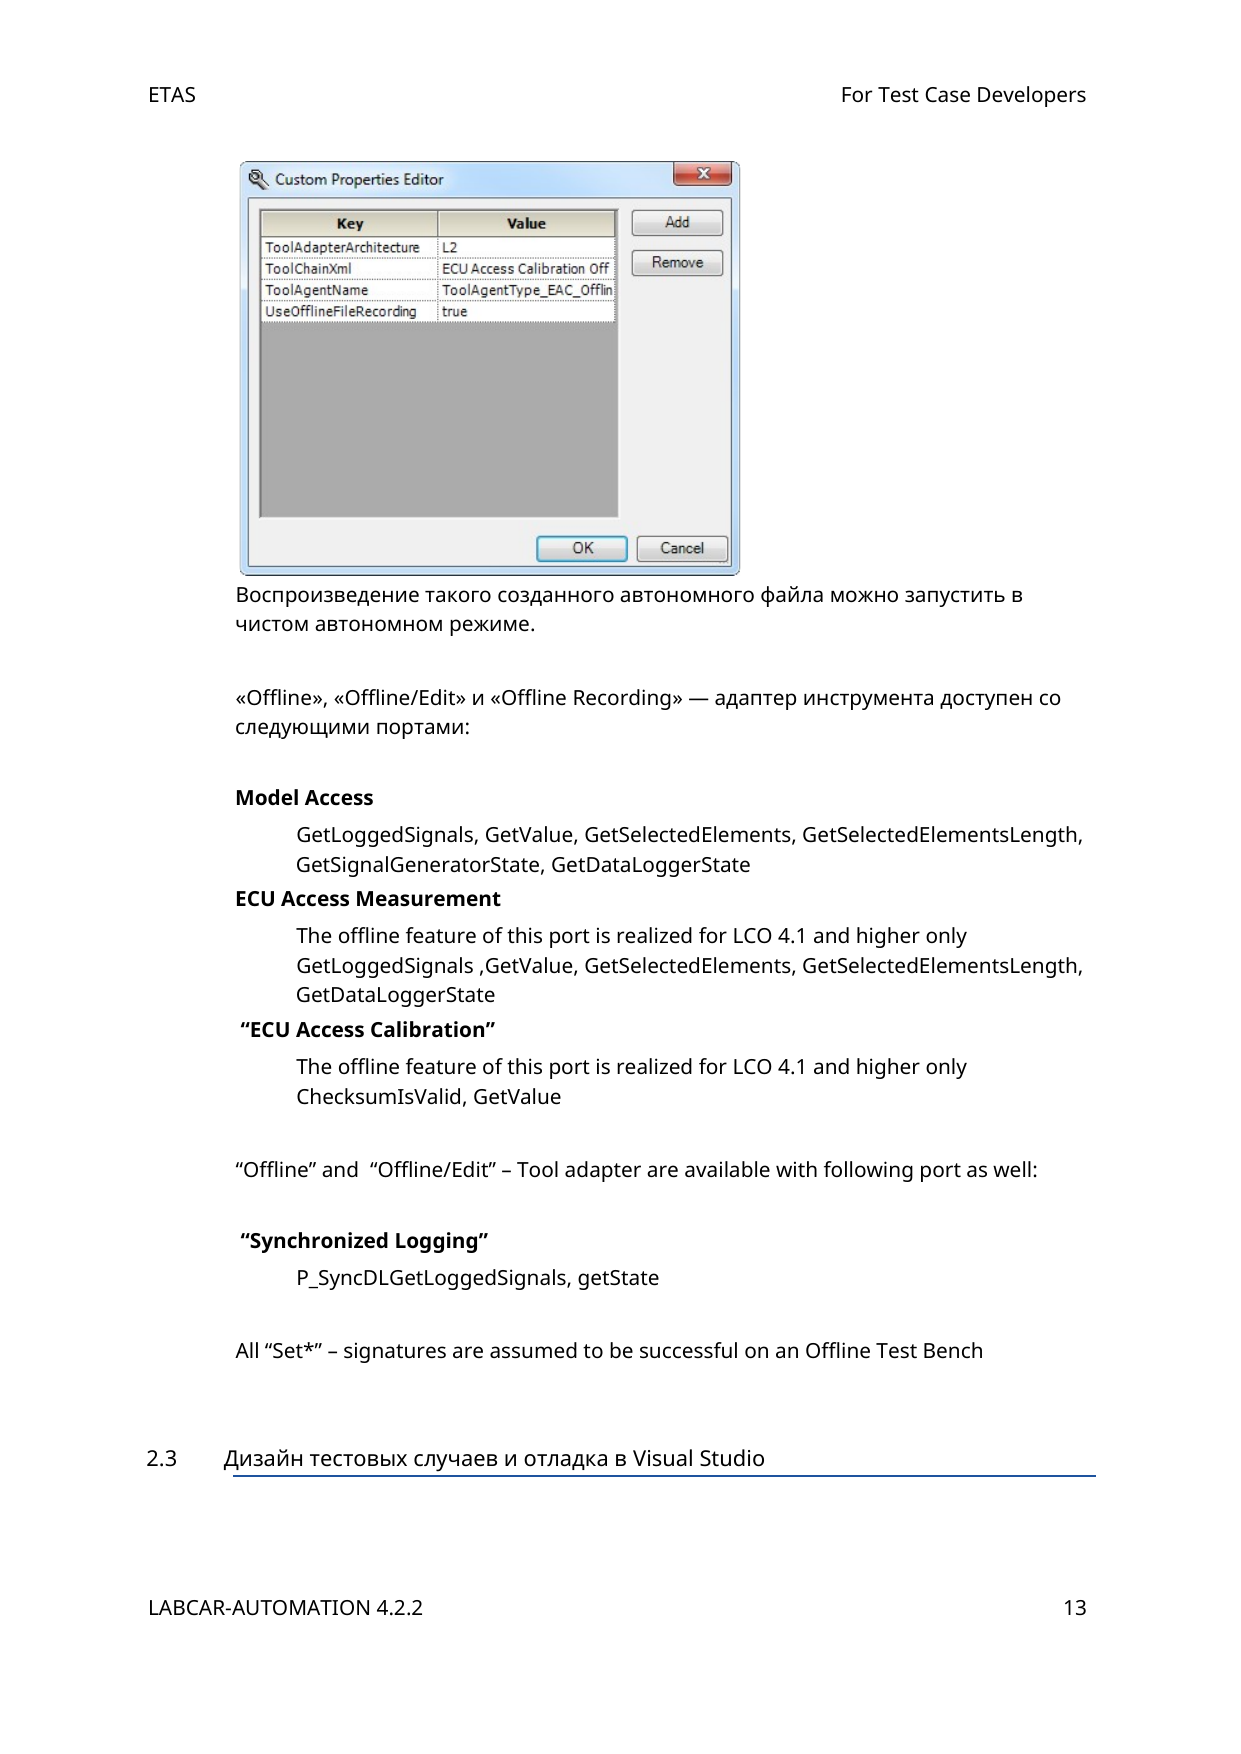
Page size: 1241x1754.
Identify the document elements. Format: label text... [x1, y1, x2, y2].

text ECU Access Measurement [235, 884, 1092, 913]
text GetLoggedSignals, GetValue, GetSelectedElements, GetSelectedElementsLength, GetSignalGeneratorState, GetDataLoggerState [296, 821, 1091, 878]
text “ECU Access Calibration” [235, 1015, 1092, 1043]
text “Synchronized Logging” [235, 1226, 1092, 1255]
text Model Access [235, 783, 1092, 812]
text All “Set*” – signatures are assumed to be successful on an Offline Test Bench [235, 1337, 1091, 1365]
text The offline feature of this port is realized for LCO 4.1 and higher only [296, 1052, 1091, 1081]
text «Offline», «Offline/Edit» и «Offline Recording» — адаптер инструмента доступен со следующими портами: [235, 683, 1091, 740]
text ChecksumIsValid, GetValue [296, 1082, 1091, 1110]
text Воспроизведение такого созданного автономного файла можно запустить в чистом автономном режиме. [235, 580, 1091, 638]
subtitle 2.3 Дизайн тестовых случаев и отладка в Visual Studio [146, 1443, 1092, 1473]
text P_SyncDLGetLoggedSignals, getState [296, 1263, 1091, 1292]
text The offline feature of this port is realized for LCO 4.1 and higher only [296, 922, 1091, 950]
text GetLoggedSignals ,GetValue, GetSelectedElements, GetSelectedElementsLength, GetDataLoggerState [296, 951, 1091, 1009]
picture [239, 161, 741, 576]
text “Offline” and “Offline/Edit” – Tool adapter are available with following port as well: [235, 1155, 1091, 1184]
